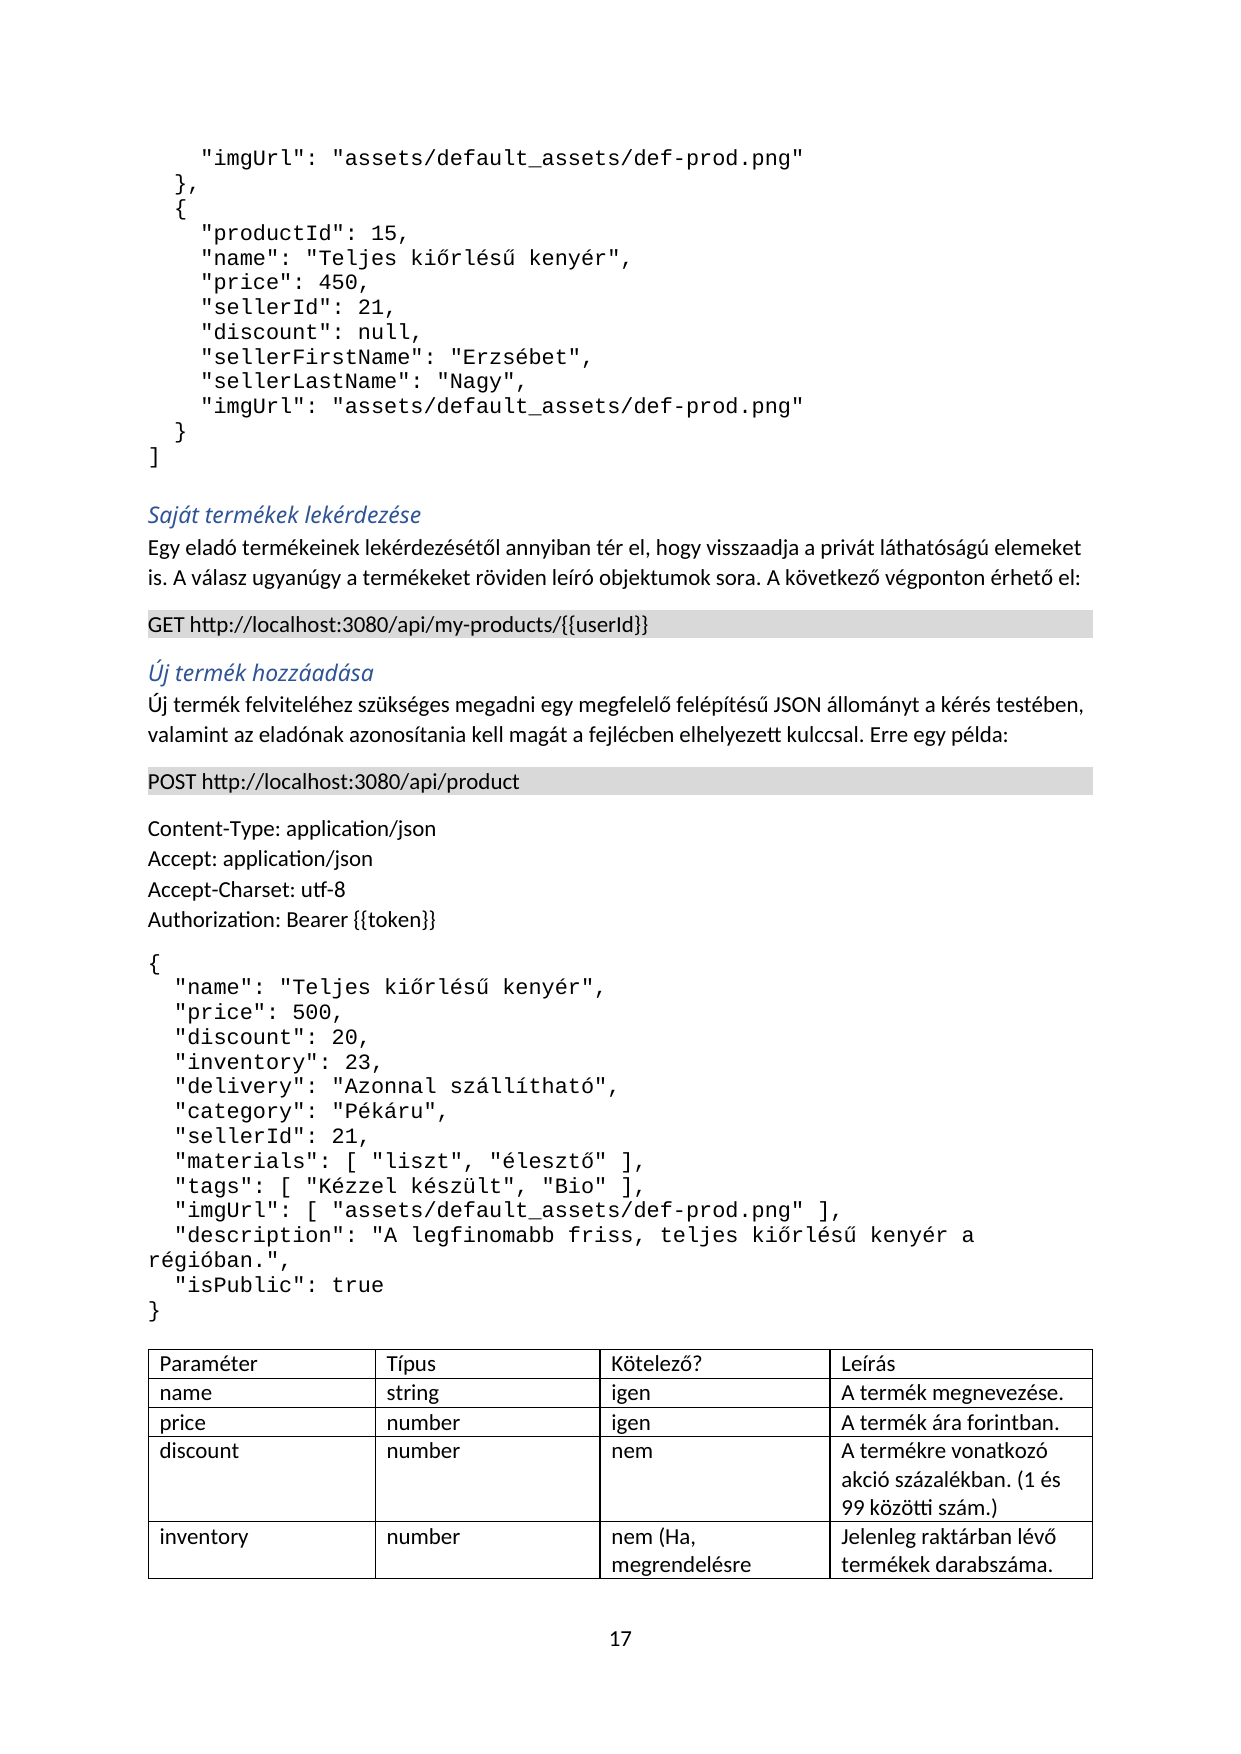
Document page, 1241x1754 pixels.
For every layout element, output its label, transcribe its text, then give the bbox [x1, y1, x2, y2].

table_cell number [376, 1408, 599, 1436]
text }, [148, 172, 1093, 197]
table_cell price [149, 1408, 375, 1436]
text "materials": [ "liszt", "élesztő" ], [148, 1150, 1093, 1175]
table_cell igen [601, 1379, 829, 1407]
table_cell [831, 1522, 1092, 1578]
table_cell string [376, 1379, 599, 1407]
text Új termék felviteléhez szükséges megadni egy megfelelő felépítésű JSON állományt a kérés testében, valamint az eladónak azonosítania kell magát a fejlécben elhelyezett kulccsal. Erre egy példa: [148, 690, 1093, 748]
table_cell name [149, 1379, 375, 1407]
text "tags": [ "Kézzel készült", "Bio" ], [148, 1175, 1093, 1200]
text } [148, 1299, 1093, 1324]
text "discount": null, [148, 321, 1093, 346]
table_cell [601, 1522, 829, 1578]
text } [148, 420, 1093, 445]
text "imgUrl": [ "assets/default_assets/def-prod.png" ], [148, 1200, 1093, 1224]
text "discount": 20, [148, 1026, 1093, 1051]
text Content-Type: application/json Accept: application/json Accept-Charset: utf-8 Authorization: Bearer {{token}} [148, 814, 1093, 933]
text "delivery": "Azonnal szállítható", [148, 1076, 1093, 1101]
text GET http://localhost:3080/api/my-products/{{userId}} [148, 610, 1093, 638]
text Egy eladó termékeinek lekérdezésétől annyiban tér el, hogy visszaadja a privát láthatóságú elemeket is. A válasz ugyanúgy a termékeket röviden leíró objektumok sora. A következő végponton érhető el: [148, 533, 1093, 591]
table_cell A termék megnevezése. [831, 1379, 1092, 1407]
table_header Típus [376, 1350, 599, 1377]
subtitle Saját termékek lekérdezése [148, 499, 1093, 530]
subtitle Új termék hozzáadása [148, 657, 1093, 688]
table_header Kötelező? [601, 1350, 829, 1377]
text "name": "Teljes kiőrlésű kenyér", [148, 247, 1093, 272]
text "productId": 15, [148, 222, 1093, 247]
table_cell number [376, 1437, 599, 1521]
table_cell number [376, 1522, 599, 1578]
text "imgUrl": "assets/default_assets/def-prod.png" [148, 148, 1093, 172]
text "price": 500, [148, 1001, 1093, 1026]
text "imgUrl": "assets/default_assets/def-prod.png" [148, 396, 1093, 420]
text "sellerFirstName": "Erzsébet", [148, 346, 1093, 371]
text "category": "Pékáru", [148, 1101, 1093, 1125]
text "isPublic": true [148, 1274, 1093, 1299]
text "sellerLastName": "Nagy", [148, 371, 1093, 396]
table_header Paraméter [149, 1350, 375, 1377]
text "price": 450, [148, 272, 1093, 296]
table_cell igen [601, 1408, 829, 1436]
table_cell discount [149, 1437, 375, 1521]
table_cell inventory [149, 1522, 375, 1578]
text "inventory": 23, [148, 1051, 1093, 1076]
table_header Leírás [831, 1350, 1092, 1377]
text ] [148, 445, 1093, 470]
text { [148, 952, 1093, 977]
text "sellerId": 21, [148, 1125, 1093, 1150]
table_cell A termék ára forintban. [831, 1408, 1092, 1436]
text { [148, 197, 1093, 222]
text "sellerId": 21, [148, 296, 1093, 321]
text "name": "Teljes kiőrlésű kenyér", [148, 977, 1093, 1001]
text "description": "A legfinomabb friss, teljes kiőrlésű kenyér a régióban.", [148, 1224, 1093, 1274]
table_cell A termékre vonatkozó akció százalékban. (1 és 99 közötti szám.) [831, 1437, 1092, 1521]
table_cell nem [601, 1437, 829, 1521]
text POST http://localhost:3080/api/product [148, 767, 1093, 795]
